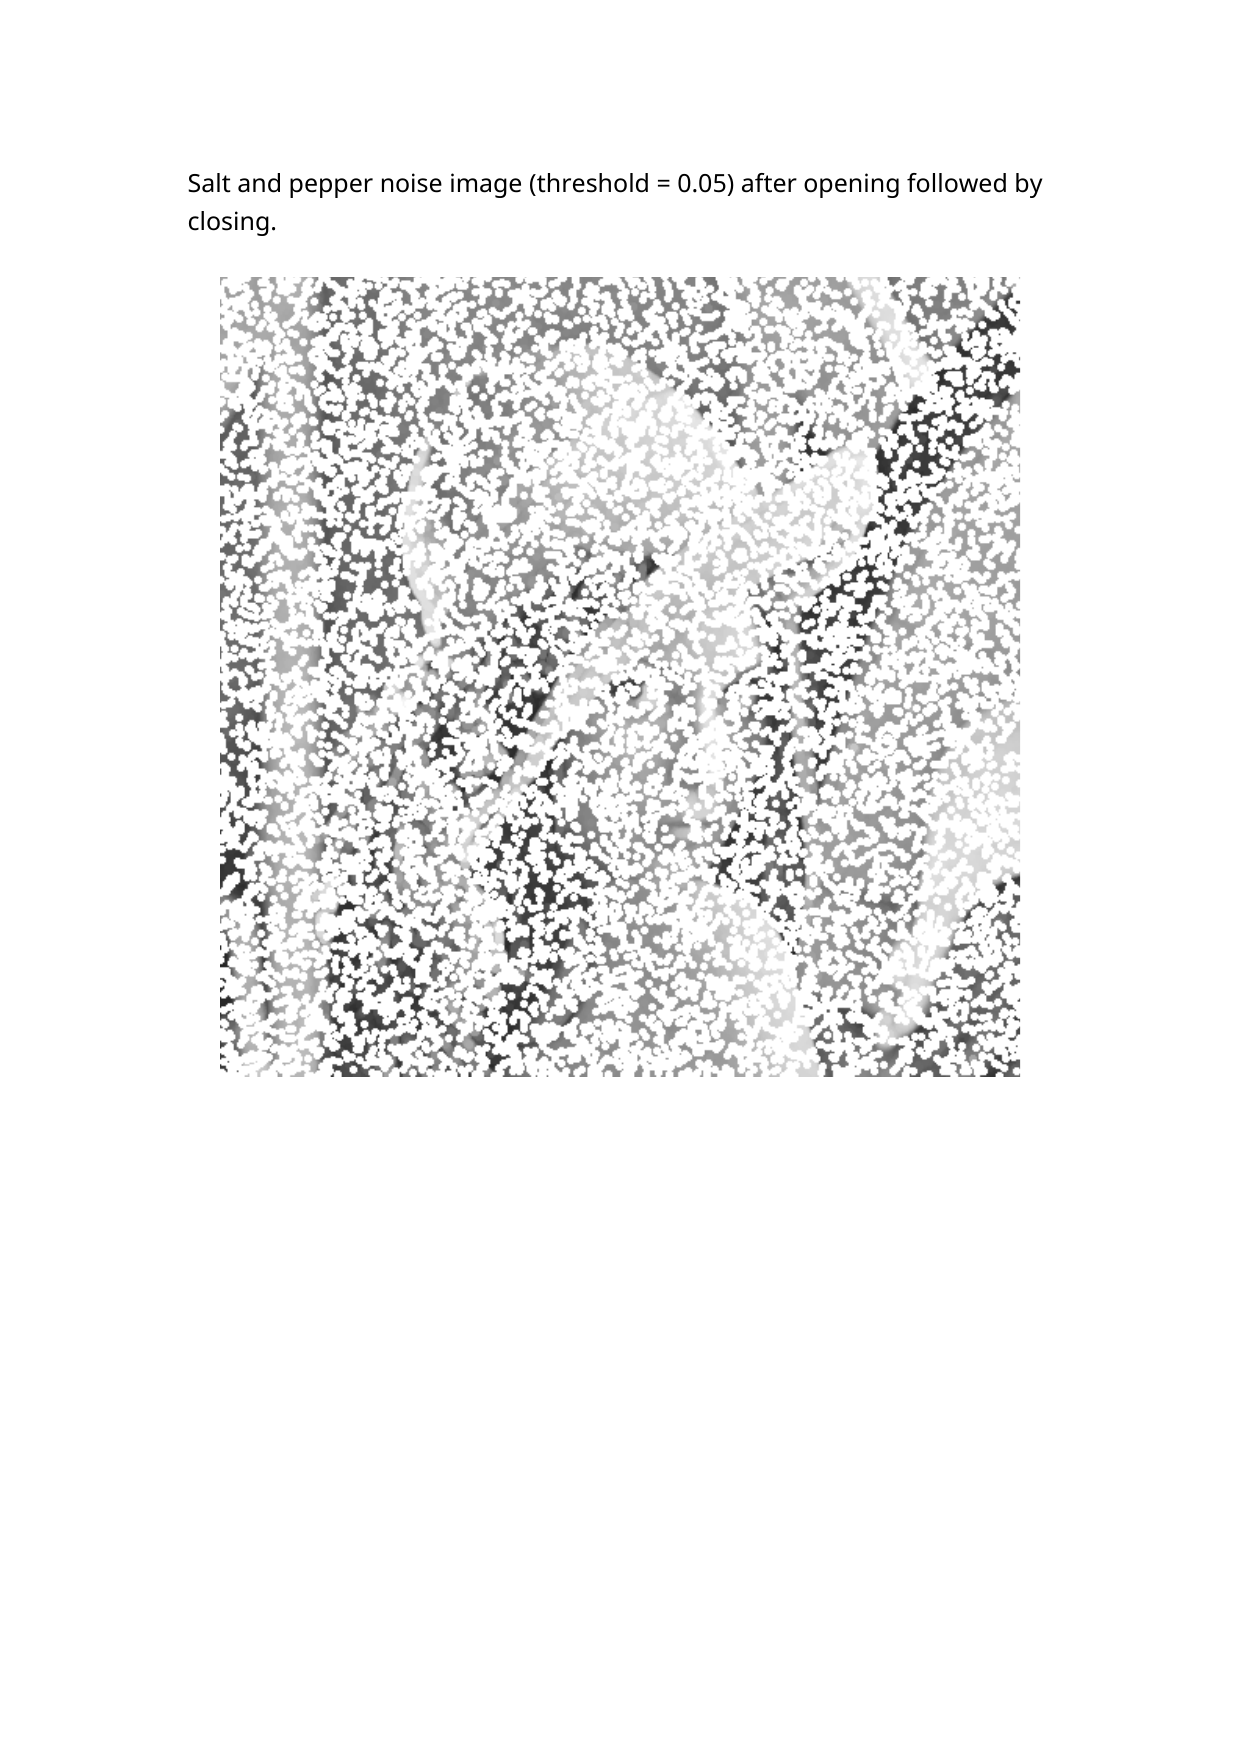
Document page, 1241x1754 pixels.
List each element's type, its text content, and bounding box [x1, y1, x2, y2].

text Salt and pepper noise image (threshold = 0.05) after opening followed by closing. [187, 164, 1053, 239]
picture [220, 277, 1020, 1077]
